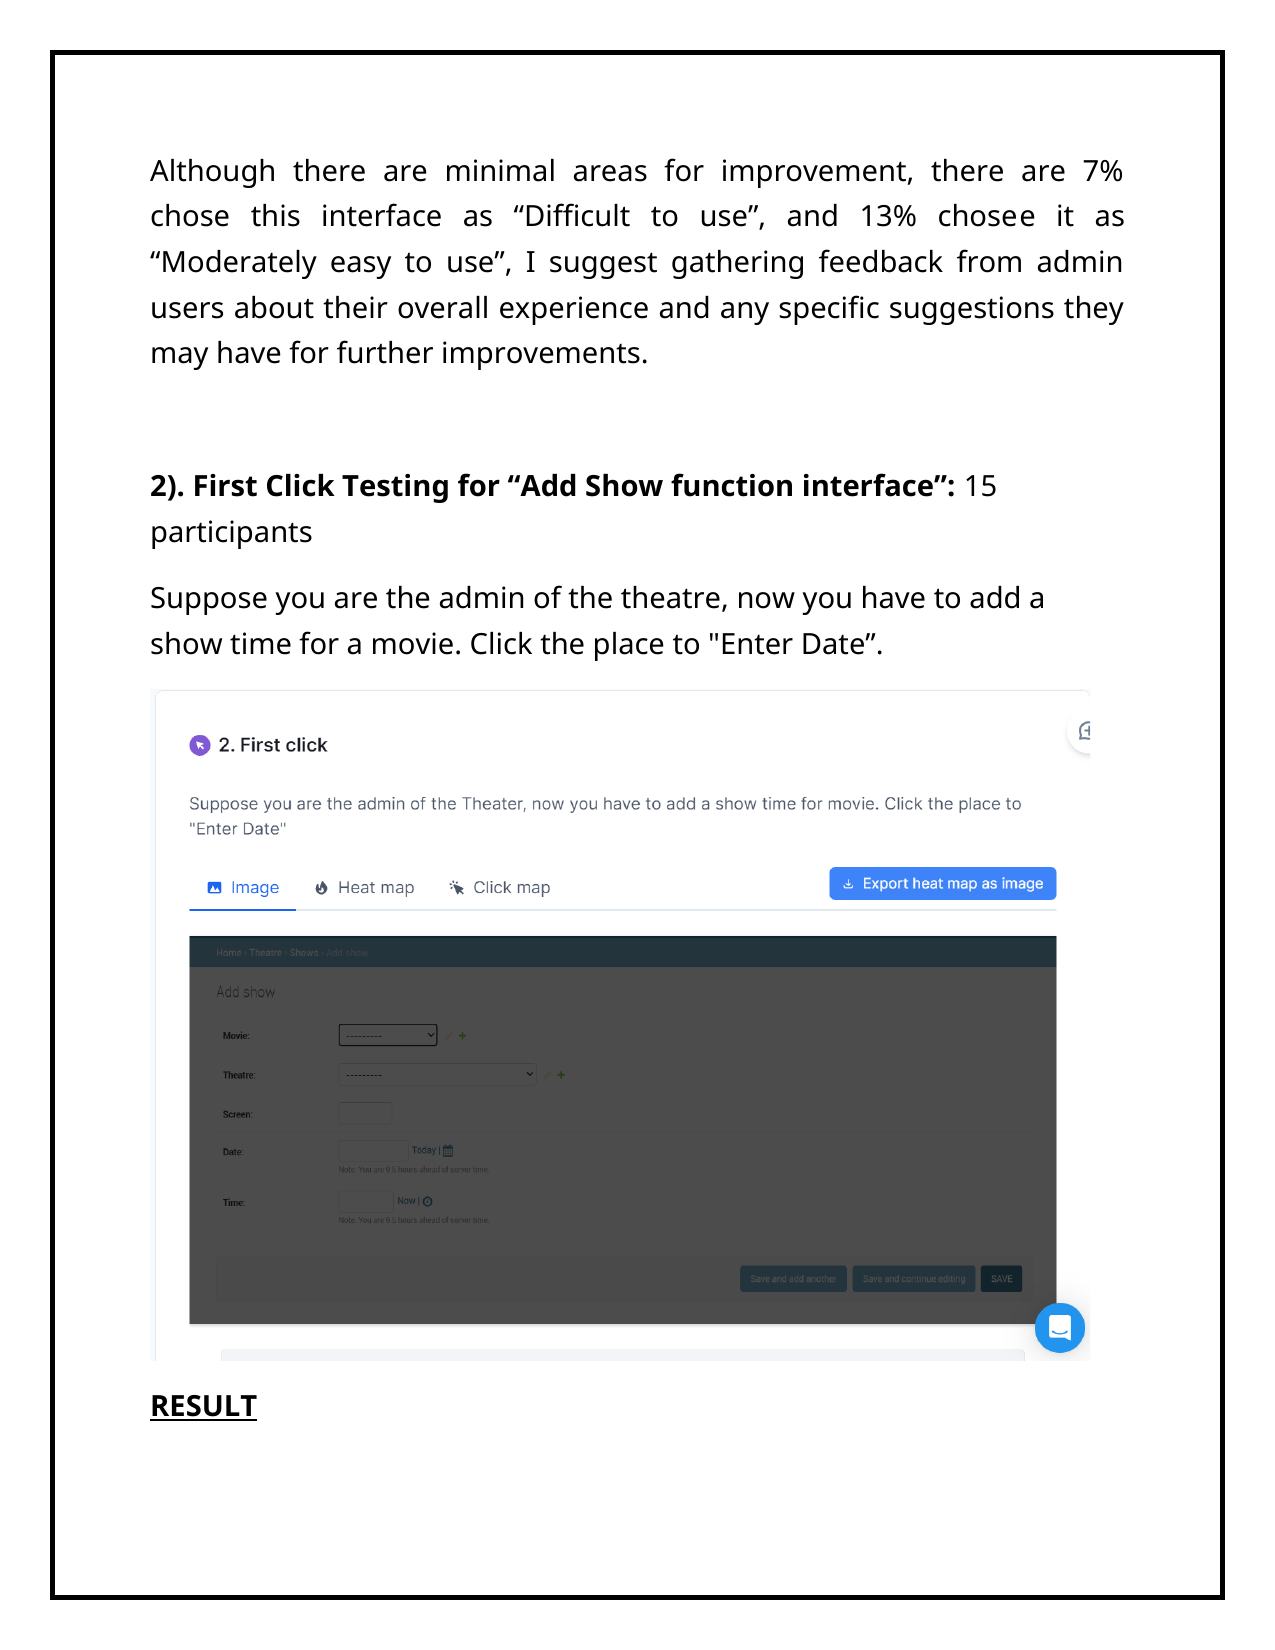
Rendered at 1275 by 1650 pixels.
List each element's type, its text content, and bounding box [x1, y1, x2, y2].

text Although there are minimal areas for improvement, there are 7% chose this interface as “Difficult to use”, and 13% chosee it as “Moderately easy to use”, I suggest gathering feedback from admin users about their overall experience and any specific suggestions they may have for further improvements. [150, 150, 1125, 372]
picture [150, 689, 1091, 1361]
text Suppose you are the admin of the theatre, now you have to add a show time for a movie. Click the place to "Enter Date”. [150, 577, 1125, 663]
text RESULT [150, 1386, 1125, 1425]
text 2). First Click Testing for “Add Show function interface”: 15 participants [150, 465, 1125, 551]
